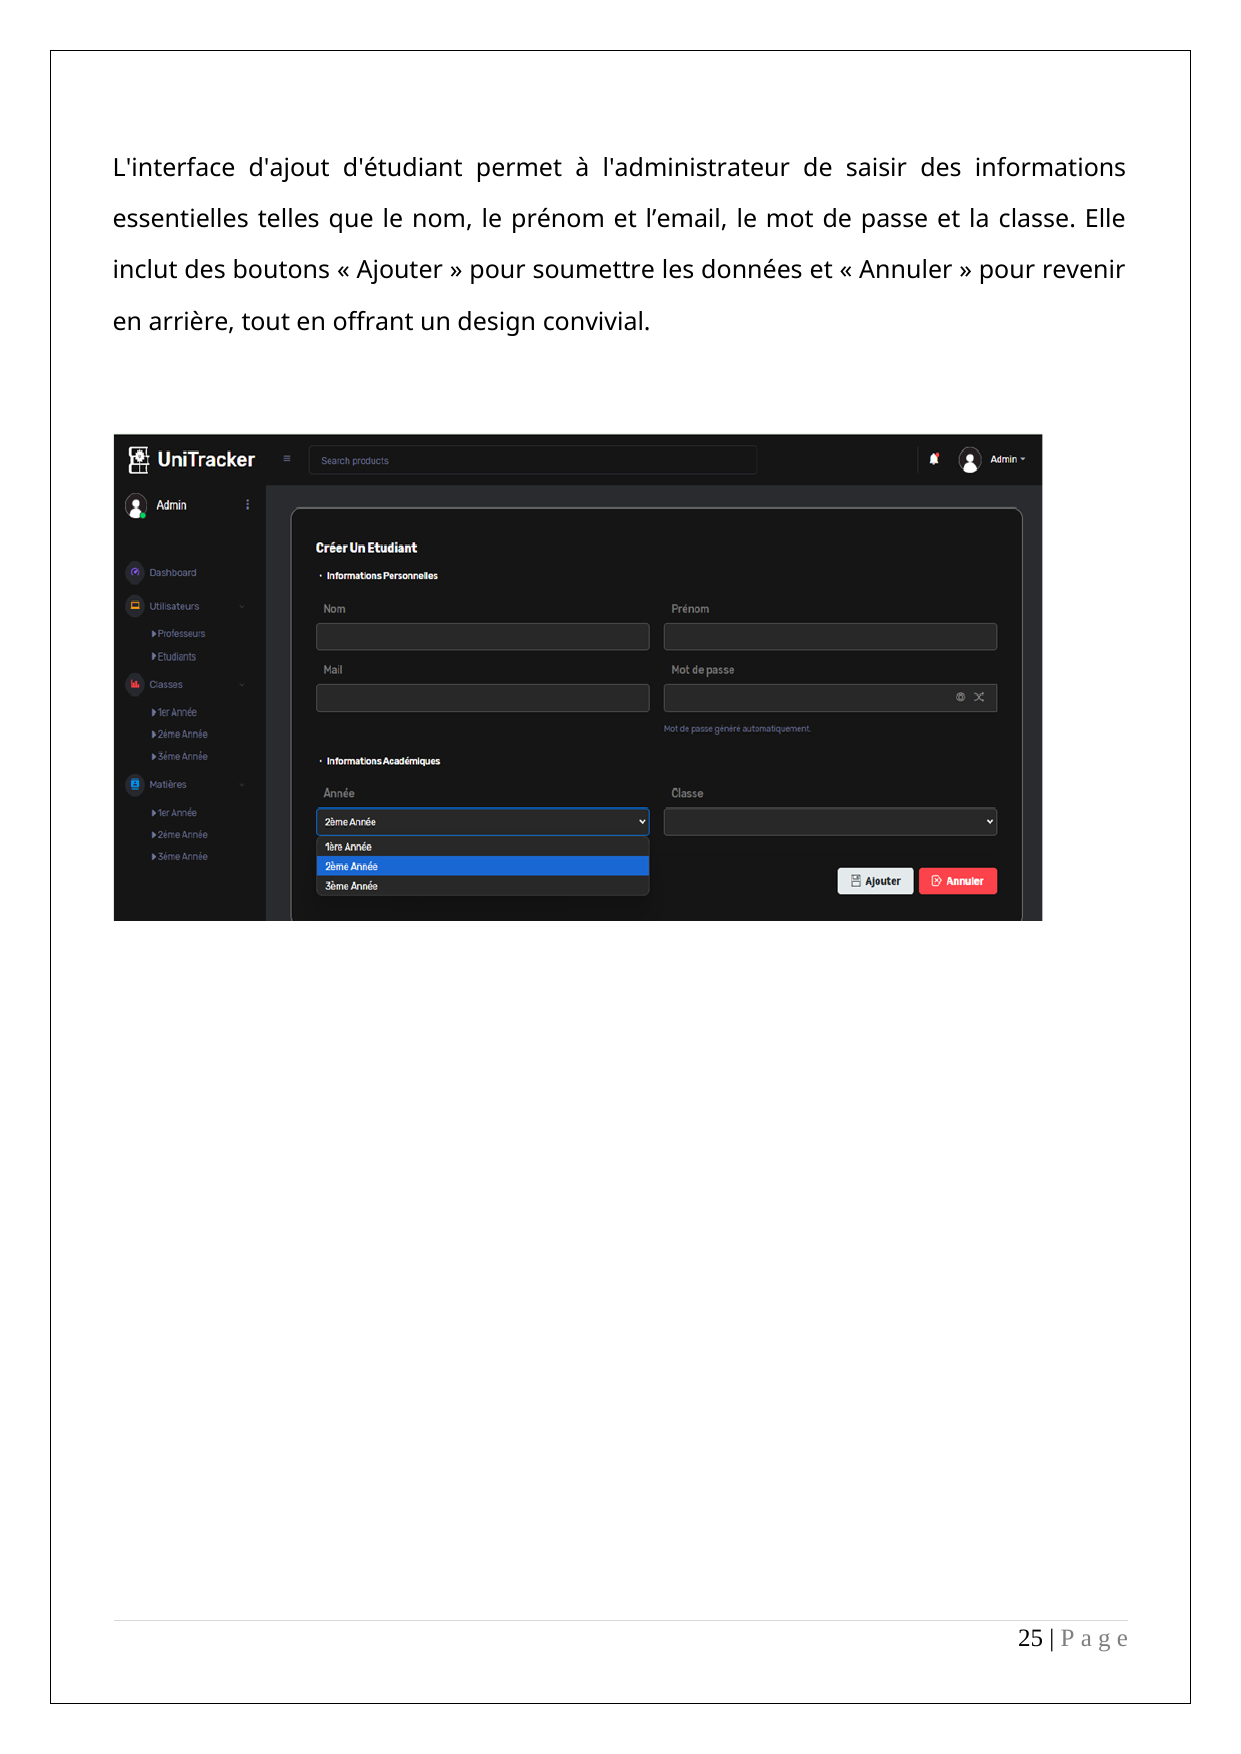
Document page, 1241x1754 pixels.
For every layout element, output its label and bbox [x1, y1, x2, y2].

text [112, 150, 1128, 337]
picture [113, 433, 1043, 921]
